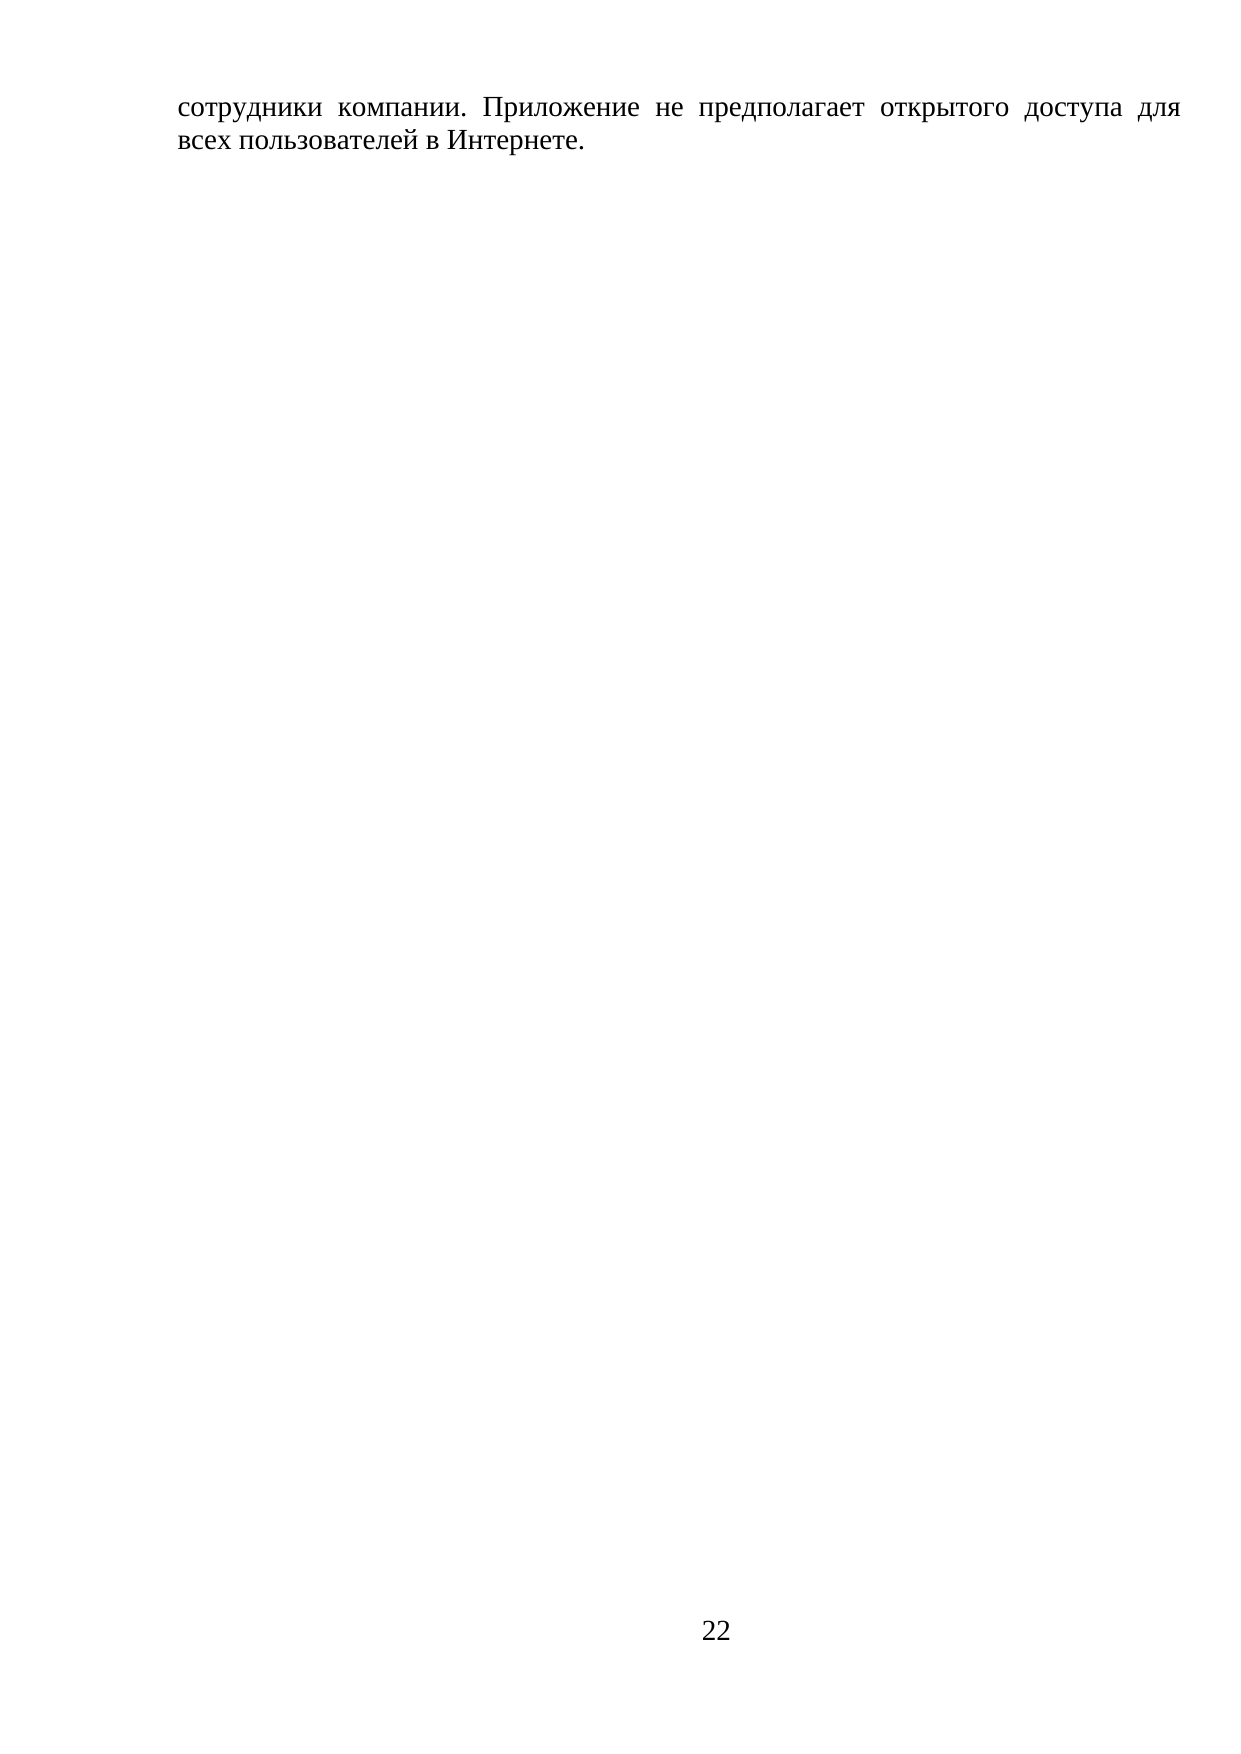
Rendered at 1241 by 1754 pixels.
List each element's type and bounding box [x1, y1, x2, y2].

text [177, 89, 1181, 156]
